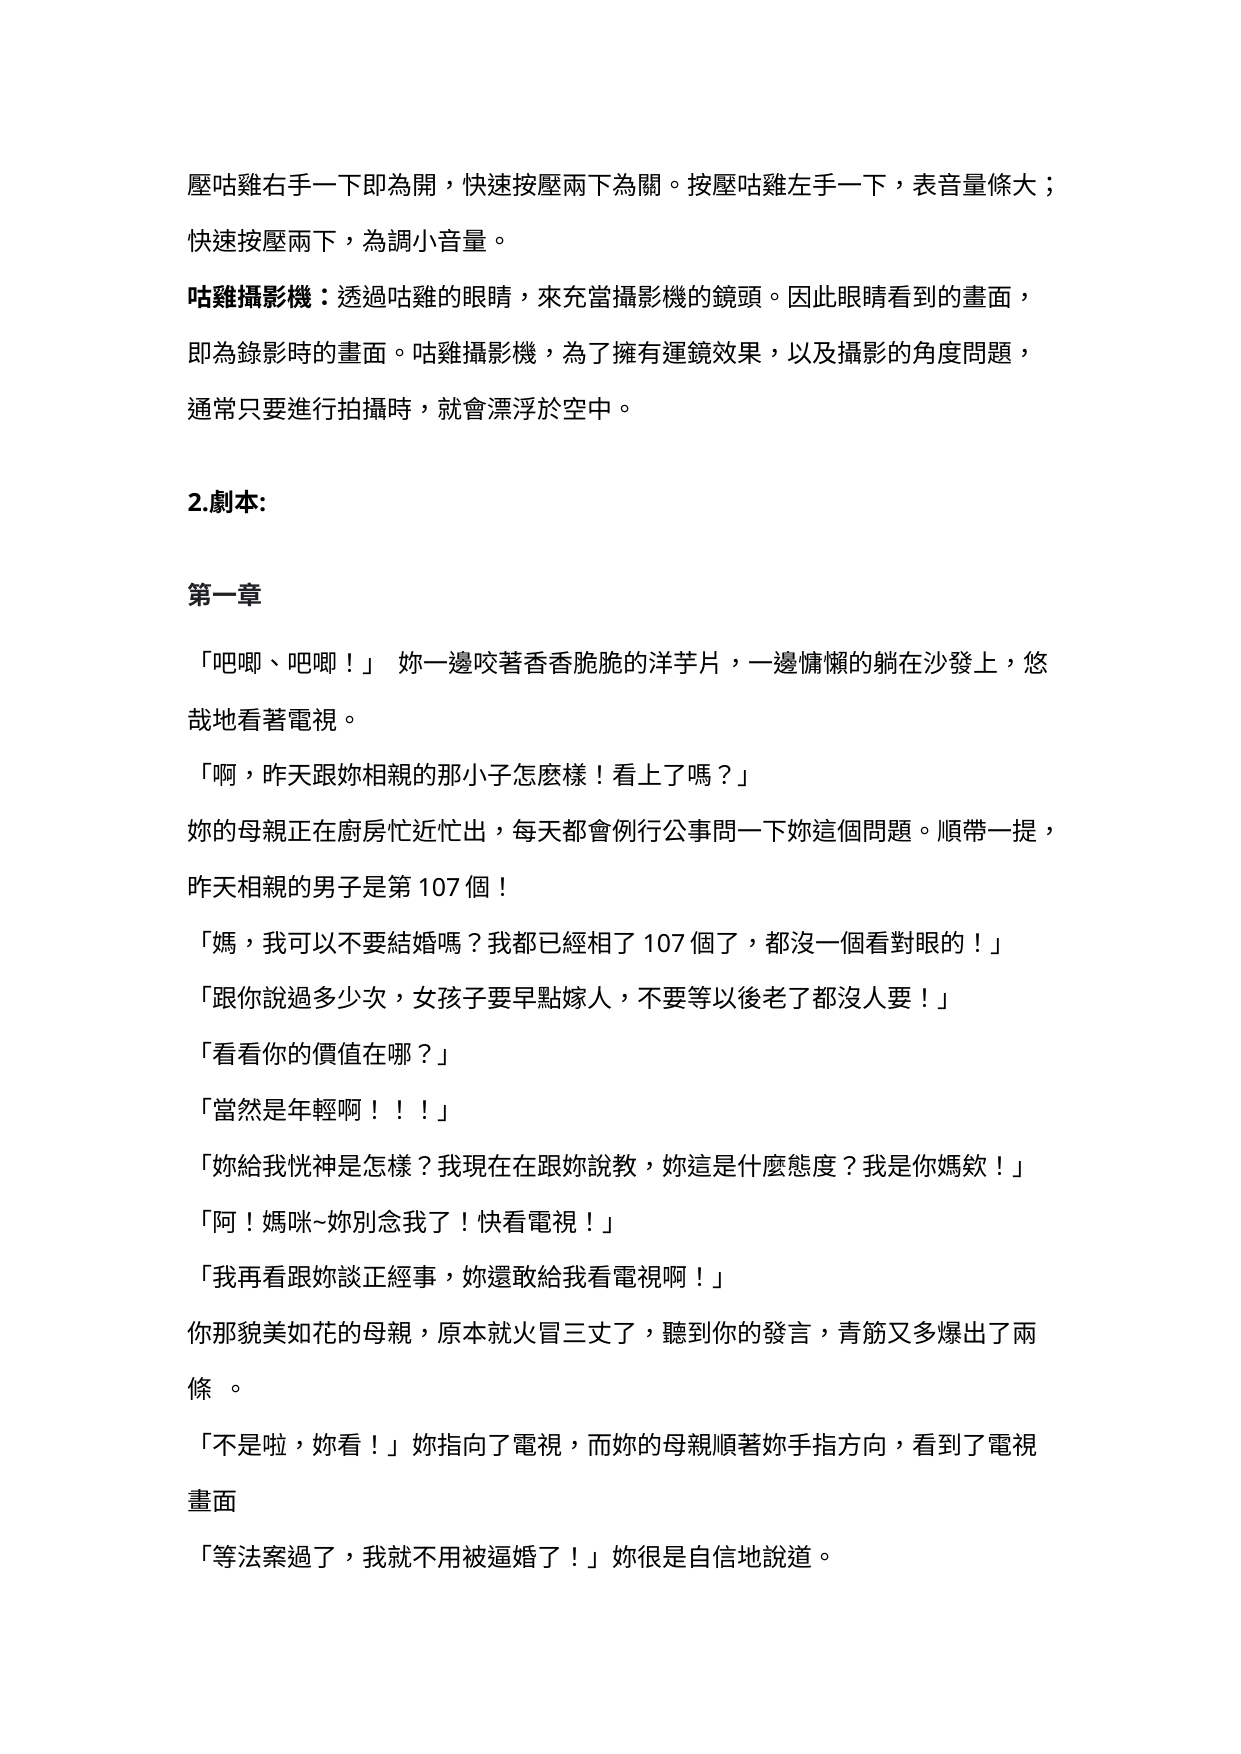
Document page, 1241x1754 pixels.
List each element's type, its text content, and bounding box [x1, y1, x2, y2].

text 妳的母親正在廚房忙近忙出，每天都會例行公事問一下妳這個問題。順帶一提，昨天相親的男子是第107個！ [187, 811, 1053, 904]
text 「阿！媽咪~妳別念我了！快看電視！」 [187, 1201, 1053, 1239]
text 「吧唧、吧唧！」 妳一邊咬著香香脆脆的洋芋片，一邊慵懶的躺在沙發上，悠哉地看著電視。 [187, 643, 1053, 737]
text 第一章 [187, 575, 1053, 613]
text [187, 164, 1053, 258]
text 「等法案過了，我就不用被逼婚了！」妳很是自信地說道。 [187, 1536, 1053, 1574]
text 「啊，昨天跟妳相親的那小子怎麽樣！看上了嗎？」 [187, 755, 1053, 793]
text 「我再看跟妳談正經事，妳還敢給我看電視啊！」 [187, 1257, 1053, 1294]
text 「當然是年輕啊！！！」 「妳給我恍神是怎樣？我現在在跟妳說教，妳這是什麼態度？我是你媽欸！」 [187, 1089, 1053, 1183]
text 「不是啦，妳看！」妳指向了電視，而妳的母親順著妳手指方向，看到了電視畫面 [187, 1424, 1053, 1518]
text 「看看你的價值在哪？」 [187, 1034, 1053, 1071]
text 咕雞攝影機：透過咕雞的眼睛，來充當攝影機的鏡頭。因此眼睛看到的畫面，即為錄影時的畫面。咕雞攝影機，為了擁有運鏡效果，以及攝影的角度問題，通常只要進行拍攝時，就會漂浮於空中。 [187, 276, 1053, 426]
text 「媽，我可以不要結婚嗎？我都已經相了107個了，都沒一個看對眼的！」 [187, 923, 1053, 960]
text 「跟你說過多少次，女孩子要早點嫁人，不要等以後老了都沒人要！」 [187, 978, 1053, 1016]
text 你那貌美如花的母親，原本就火冒三丈了，聽到你的發言，青筋又多爆出了兩條 。 [187, 1313, 1053, 1406]
text 2.劇本: [187, 482, 1053, 519]
